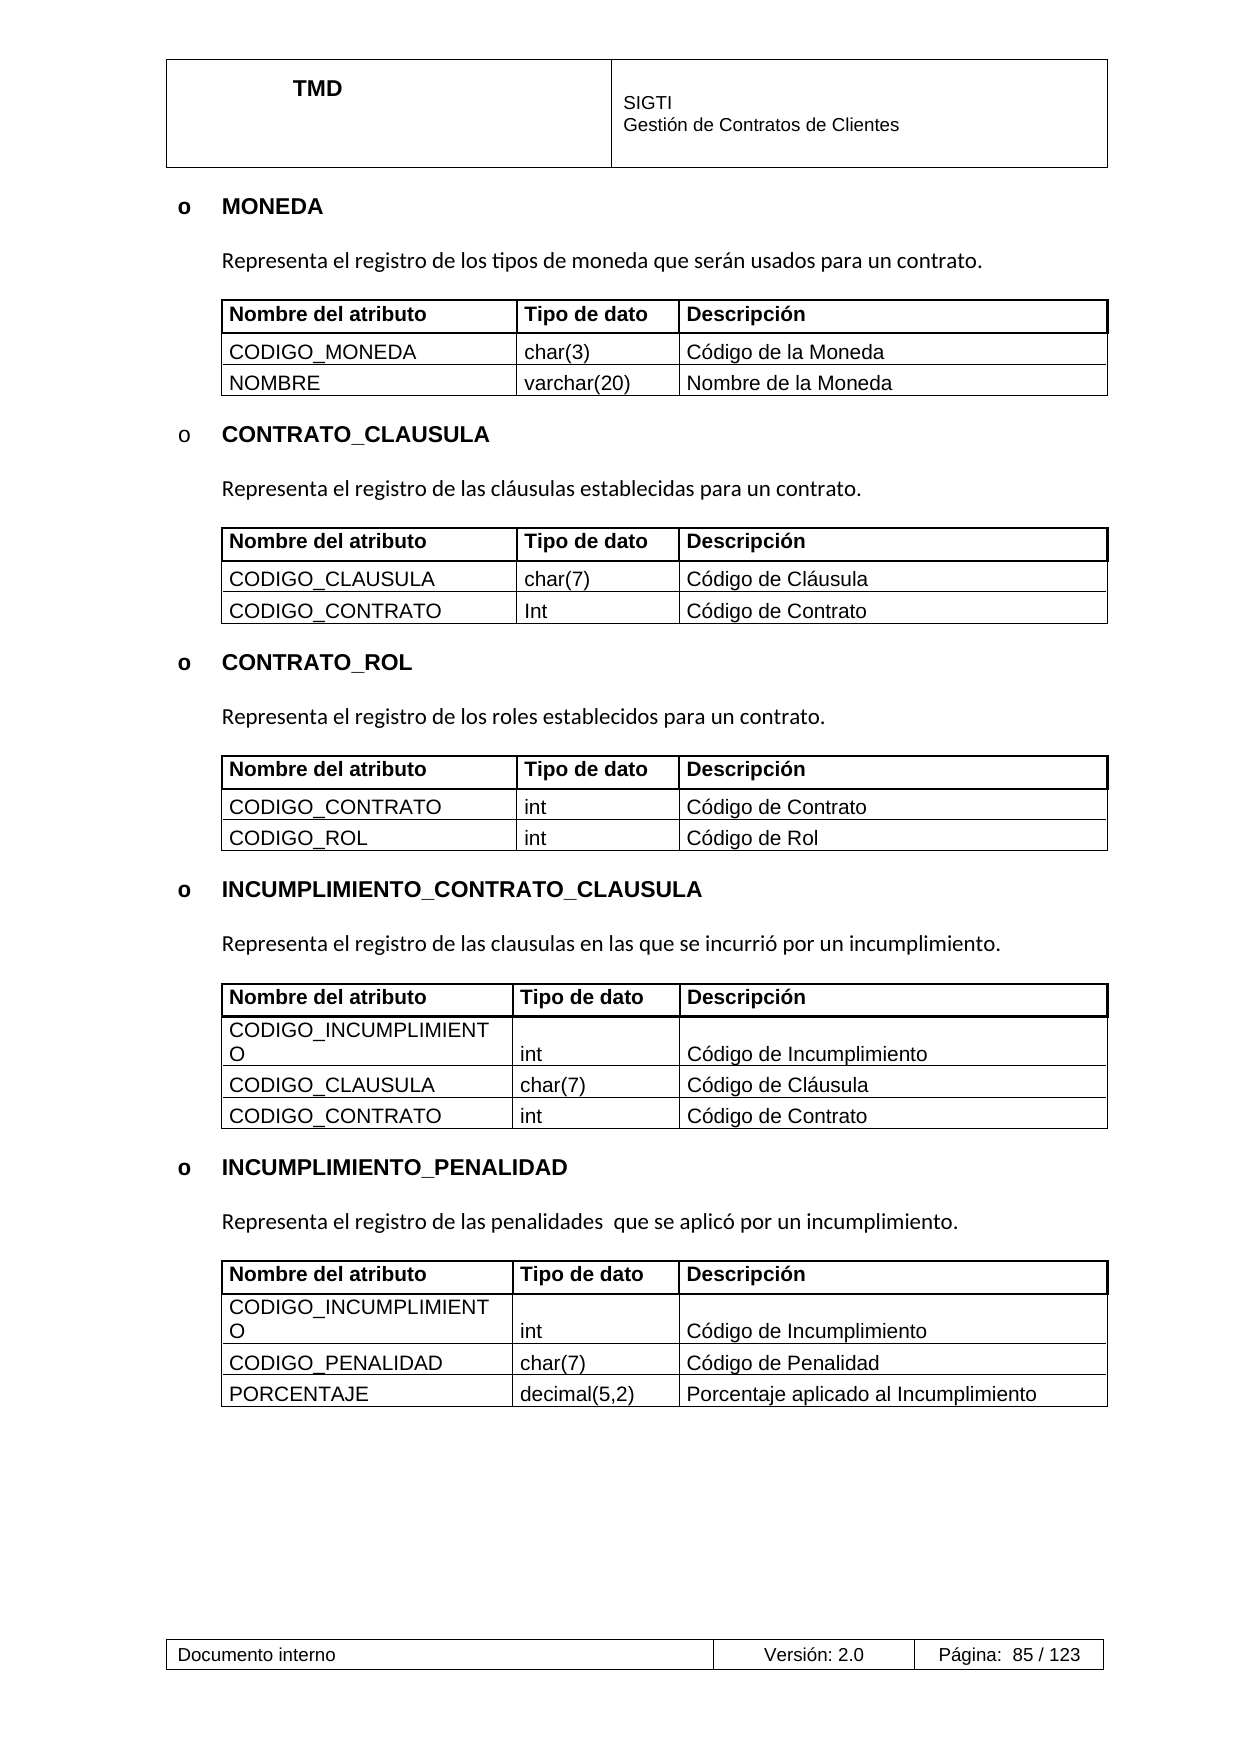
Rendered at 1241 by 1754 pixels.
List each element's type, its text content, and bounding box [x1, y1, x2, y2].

table_cell CODIGO_CONTRATO [222, 790, 516, 819]
table_cell CODIGO_INCUMPLIMIENTO [222, 1018, 512, 1065]
table_header Descripción [680, 1262, 1106, 1293]
table_cell CODIGO_PENALIDAD [222, 1343, 512, 1374]
table_cell Código de Cláusula [680, 562, 1107, 591]
table_cell CODIGO_CLAUSULA [222, 562, 516, 591]
table_cell char(7) [513, 1066, 679, 1097]
table_cell CODIGO_CONTRATO [222, 1097, 512, 1128]
table_cell CODIGO_MONEDA [222, 334, 516, 363]
table_header Nombre del atributo [223, 757, 516, 788]
table_cell Código de Rol [680, 819, 1107, 850]
table_header Nombre del atributo [223, 529, 516, 560]
table_header Tipo de dato [518, 757, 678, 788]
table_cell int [517, 820, 679, 850]
table_cell CODIGO_INCUMPLIMIENTO [222, 1295, 512, 1343]
table_cell CODIGO_CONTRATO [222, 591, 516, 622]
table_cell Código de Incumplimiento [680, 1018, 1107, 1065]
table_cell char(7) [517, 562, 679, 591]
table_cell Int [517, 592, 679, 622]
table_header Descripción [680, 301, 1106, 332]
table_cell Código de Contrato [680, 1097, 1107, 1128]
table_header Tipo de dato [518, 529, 678, 560]
table_header Descripción [681, 985, 1106, 1015]
table_header Nombre del atributo [223, 301, 516, 332]
text Representa el registro de los roles establecidos para un contrato. [222, 702, 1092, 730]
table_cell Código de Contrato [680, 790, 1107, 819]
table_cell varchar(20) [517, 365, 679, 395]
list CONTRATO_CLAUSULA [177, 421, 1092, 449]
table_cell CODIGO_CLAUSULA [222, 1065, 512, 1097]
table_cell char(3) [517, 334, 679, 363]
table_cell Código de Incumplimiento [680, 1295, 1107, 1343]
table_cell Código de Contrato [680, 591, 1107, 622]
table_cell CODIGO_ROL [222, 819, 516, 850]
table_header Nombre del atributo [223, 985, 512, 1015]
table_header Tipo de dato [514, 1262, 678, 1293]
table_cell PORCENTAJE [222, 1374, 512, 1406]
table_cell int [517, 790, 679, 819]
table_cell NOMBRE [222, 364, 516, 395]
table_cell char(7) [513, 1344, 679, 1374]
table_cell Código de Cláusula [680, 1065, 1107, 1097]
list INCUMPLIMIENTO_CONTRATO_CLAUSULA [177, 876, 1092, 904]
table_header Descripción [680, 757, 1106, 788]
table_cell int [513, 1018, 679, 1065]
text Representa el registro de las cláusulas establecidas para un contrato. [222, 474, 1092, 502]
table_cell int [513, 1295, 679, 1343]
list MONEDA [177, 193, 1092, 221]
table_cell Código de la Moneda [680, 334, 1107, 363]
list INCUMPLIMIENTO_PENALIDAD [177, 1154, 1092, 1182]
table_cell Nombre de la Moneda [680, 364, 1107, 395]
text Representa el registro de las clausulas en las que se incurrió por un incumplimiento. [222, 929, 1092, 957]
table_cell int [513, 1098, 679, 1128]
table_header Tipo de dato [514, 985, 679, 1015]
list CONTRATO_ROL [177, 648, 1092, 677]
table_cell decimal(5,2) [513, 1375, 679, 1406]
table_cell Código de Penalidad [680, 1343, 1107, 1374]
table_cell Porcentaje aplicado al Incumplimiento [680, 1374, 1107, 1406]
text Representa el registro de las penalidades que se aplicó por un incumplimiento. [222, 1207, 1092, 1235]
table_header Tipo de dato [518, 301, 678, 332]
table_header Descripción [680, 529, 1106, 560]
table_header Nombre del atributo [223, 1262, 512, 1293]
text Representa el registro de los tipos de moneda que serán usados para un contrato. [222, 246, 1092, 274]
